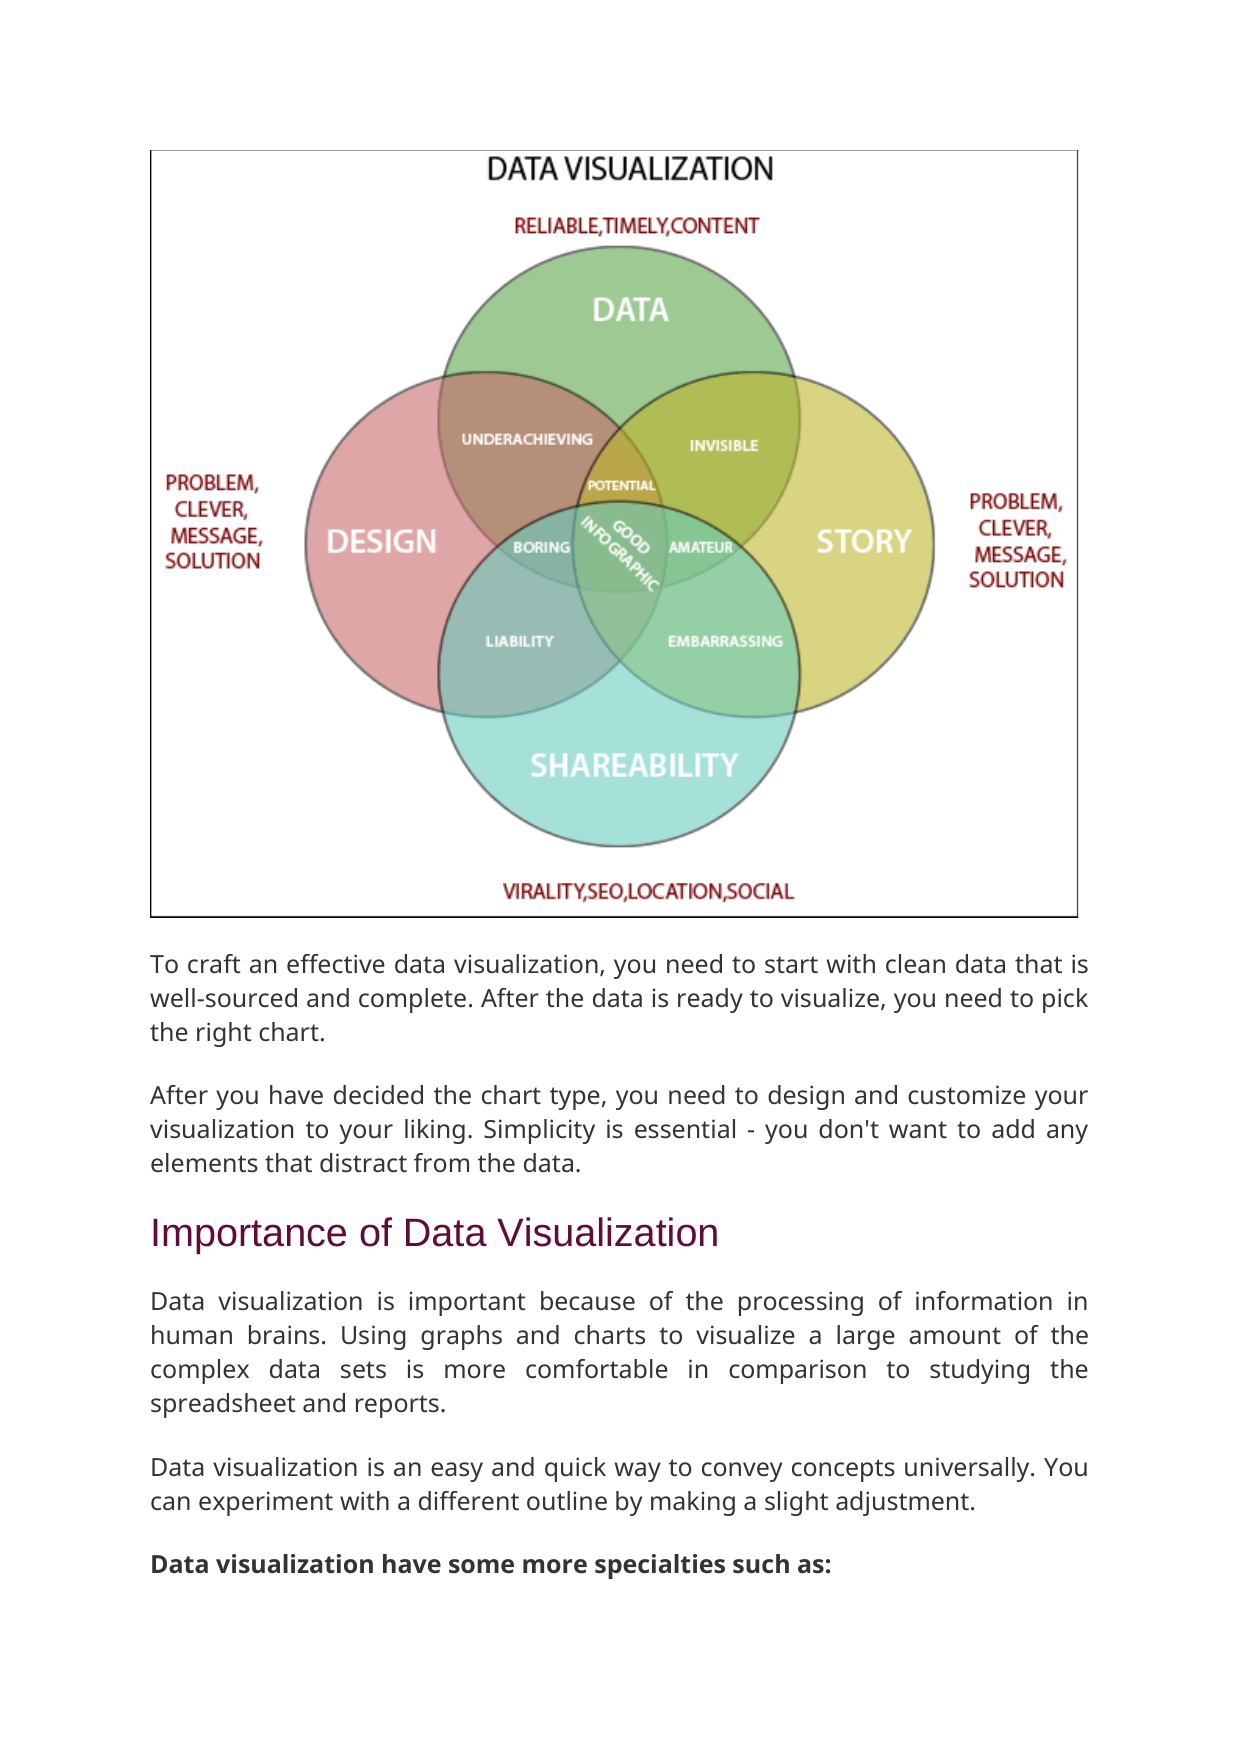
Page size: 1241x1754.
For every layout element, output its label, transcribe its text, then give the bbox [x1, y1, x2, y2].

text After you have decided the chart type, you need to design and customize your visualization to your liking. Simplicity is essential - you don't want to add any elements that distract from the data. [150, 1078, 1090, 1180]
text Data visualization is an easy and quick way to convey concepts universally. You can experiment with a different outline by making a slight adjustment. [150, 1449, 1090, 1517]
text Data visualization have some more specialties such as: [150, 1547, 1090, 1581]
picture [150, 150, 1079, 918]
text To craft an effective data visualization, you need to start with clean data that is well-sourced and complete. After the data is ready to visualize, you need to pick the right chart. [150, 946, 1090, 1048]
text Data visualization is important because of the processing of information in human brains. Using graphs and charts to visualize a large amount of the complex data sets is more comfortable in comparison to studying the spreadsheet and reports. [150, 1284, 1090, 1420]
subtitle Importance of Data Visualization [150, 1209, 1090, 1255]
